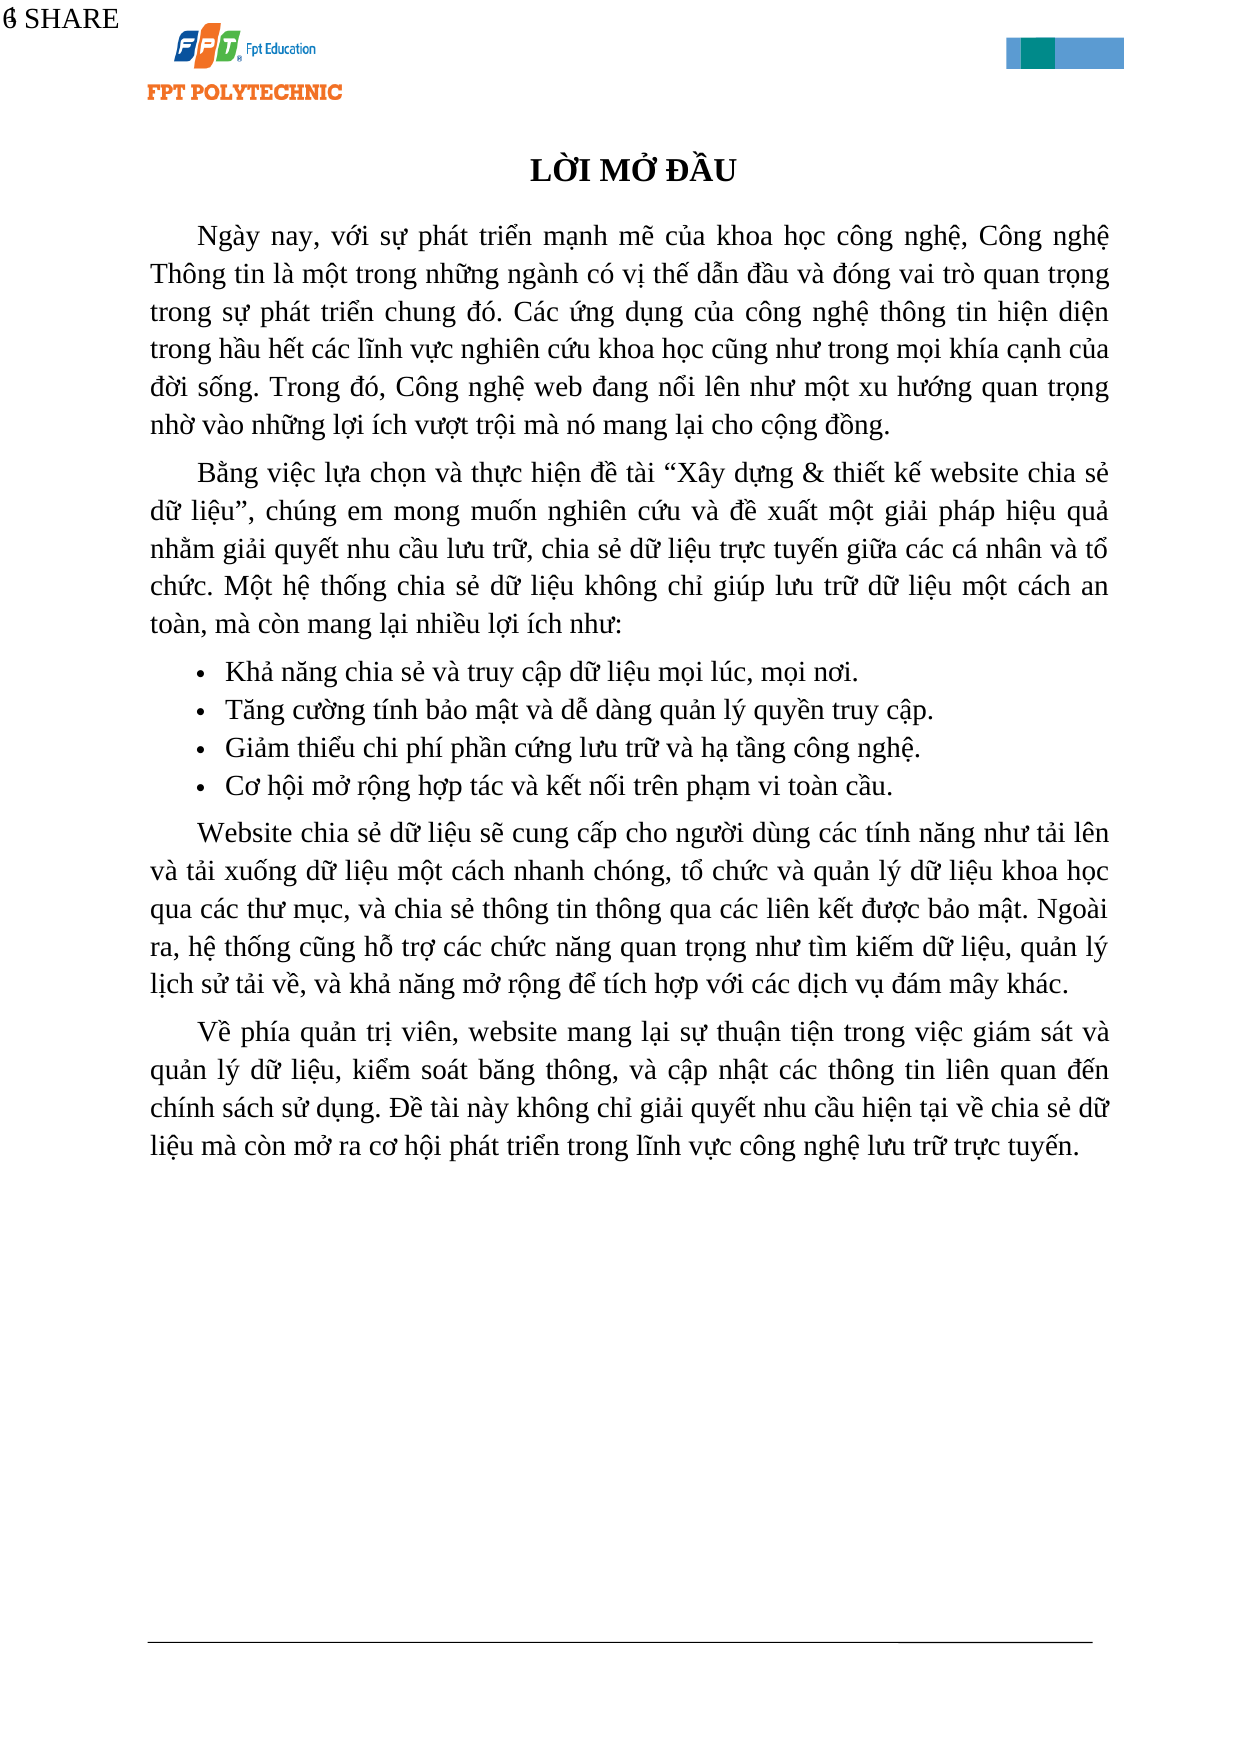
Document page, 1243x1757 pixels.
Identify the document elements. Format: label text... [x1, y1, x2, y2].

text Về phía quản trị viên, website mang lại sự thuận tiện trong việc giám sát và quản lý dữ liệu, kiểm soát băng thông, và cập nhật các thông tin liên quan đến chính sách sử dụng. Đề tài này không chỉ giải quyết nhu cầu hiện tại về chia sẻ dữ liệu mà còn mở ra cơ hội phát triển trong lĩnh vực công nghệ lưu trữ trực tuyến. [150, 1014, 1111, 1161]
picture [147, 23, 342, 100]
text Bằng việc lựa chọn và thực hiện đề tài “Xây dựng & thiết kế website chia sẻ dữ liệu”, chúng em mong muốn nghiên cứu và đề xuất một giải pháp hiệu quả nhằm giải quyết nhu cầu lưu trữ, chia sẻ dữ liệu trực tuyến giữa các cá nhân và tổ chức. Một hệ thống chia sẻ dữ liệu không chỉ giúp lưu trữ dữ liệu một cách an toàn, mà còn mang lại nhiều lợi ích như: [150, 455, 1111, 640]
text Website chia sẻ dữ liệu sẽ cung cấp cho người dùng các tính năng như tải lên và tải xuống dữ liệu một cách nhanh chóng, tổ chức và quản lý dữ liệu khoa học qua các thư mục, và chia sẻ thông tin thông qua các liên kết được bảo mật. Ngoài ra, hệ thống cũng hỗ trợ các chức năng quan trọng như tìm kiếm dữ liệu, quản lý lịch sử tải về, và khả năng mở rộng để tích hợp với các dịch vụ đám mây khác. [150, 815, 1111, 1000]
text Ngày nay, với sự phát triển mạnh mẽ của khoa học công nghệ, Công nghệ Thông tin là một trong những ngành có vị thế dẫn đầu và đóng vai trò quan trọng trong sự phát triển chung đó. Các ứng dụng của công nghệ thông tin hiện diện trong hầu hết các lĩnh vực nghiên cứu khoa học cũng như trong mọi khía cạnh của đời sống. Trong đó, Công nghệ web đang nổi lên như một xu hướng quan trọng nhờ vào những lợi ích vượt trội mà nó mang lại cho cộng đồng. [150, 218, 1111, 441]
list Khả năng chia sẻ và truy cập dữ liệu mọi lúc, mọi nơi. [150, 654, 1111, 688]
subtitle LỜI MỞ ĐẦU [150, 150, 1117, 188]
list Cơ hội mở rộng hợp tác và kết nối trên phạm vi toàn cầu. [150, 768, 1111, 801]
list Tăng cường tính bảo mật và dễ dàng quản lý quyền truy cập. [150, 692, 1111, 726]
list Giảm thiểu chi phí phần cứng lưu trữ và hạ tầng công nghệ. [150, 730, 1111, 763]
